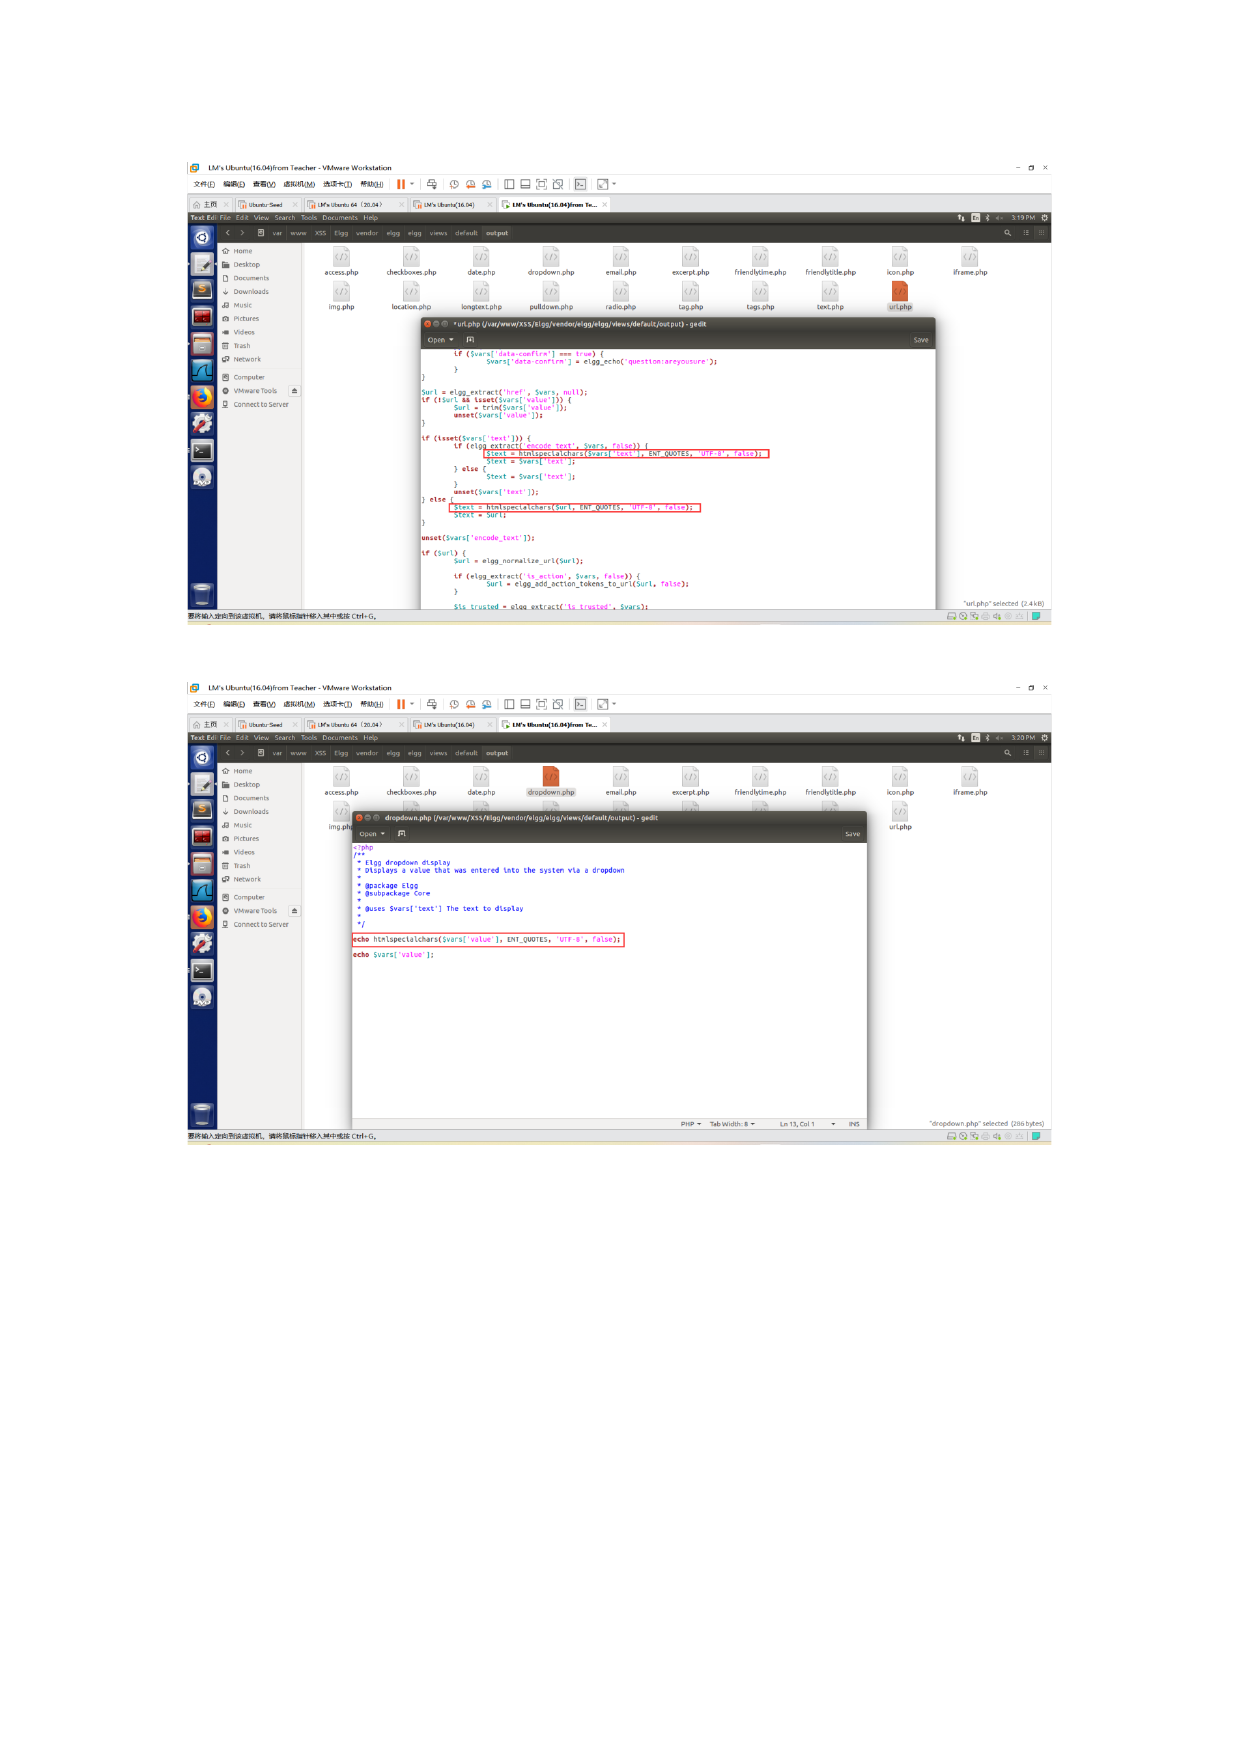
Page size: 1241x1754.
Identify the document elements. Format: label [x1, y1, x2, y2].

picture [187, 162, 1052, 625]
picture [187, 682, 1052, 1145]
